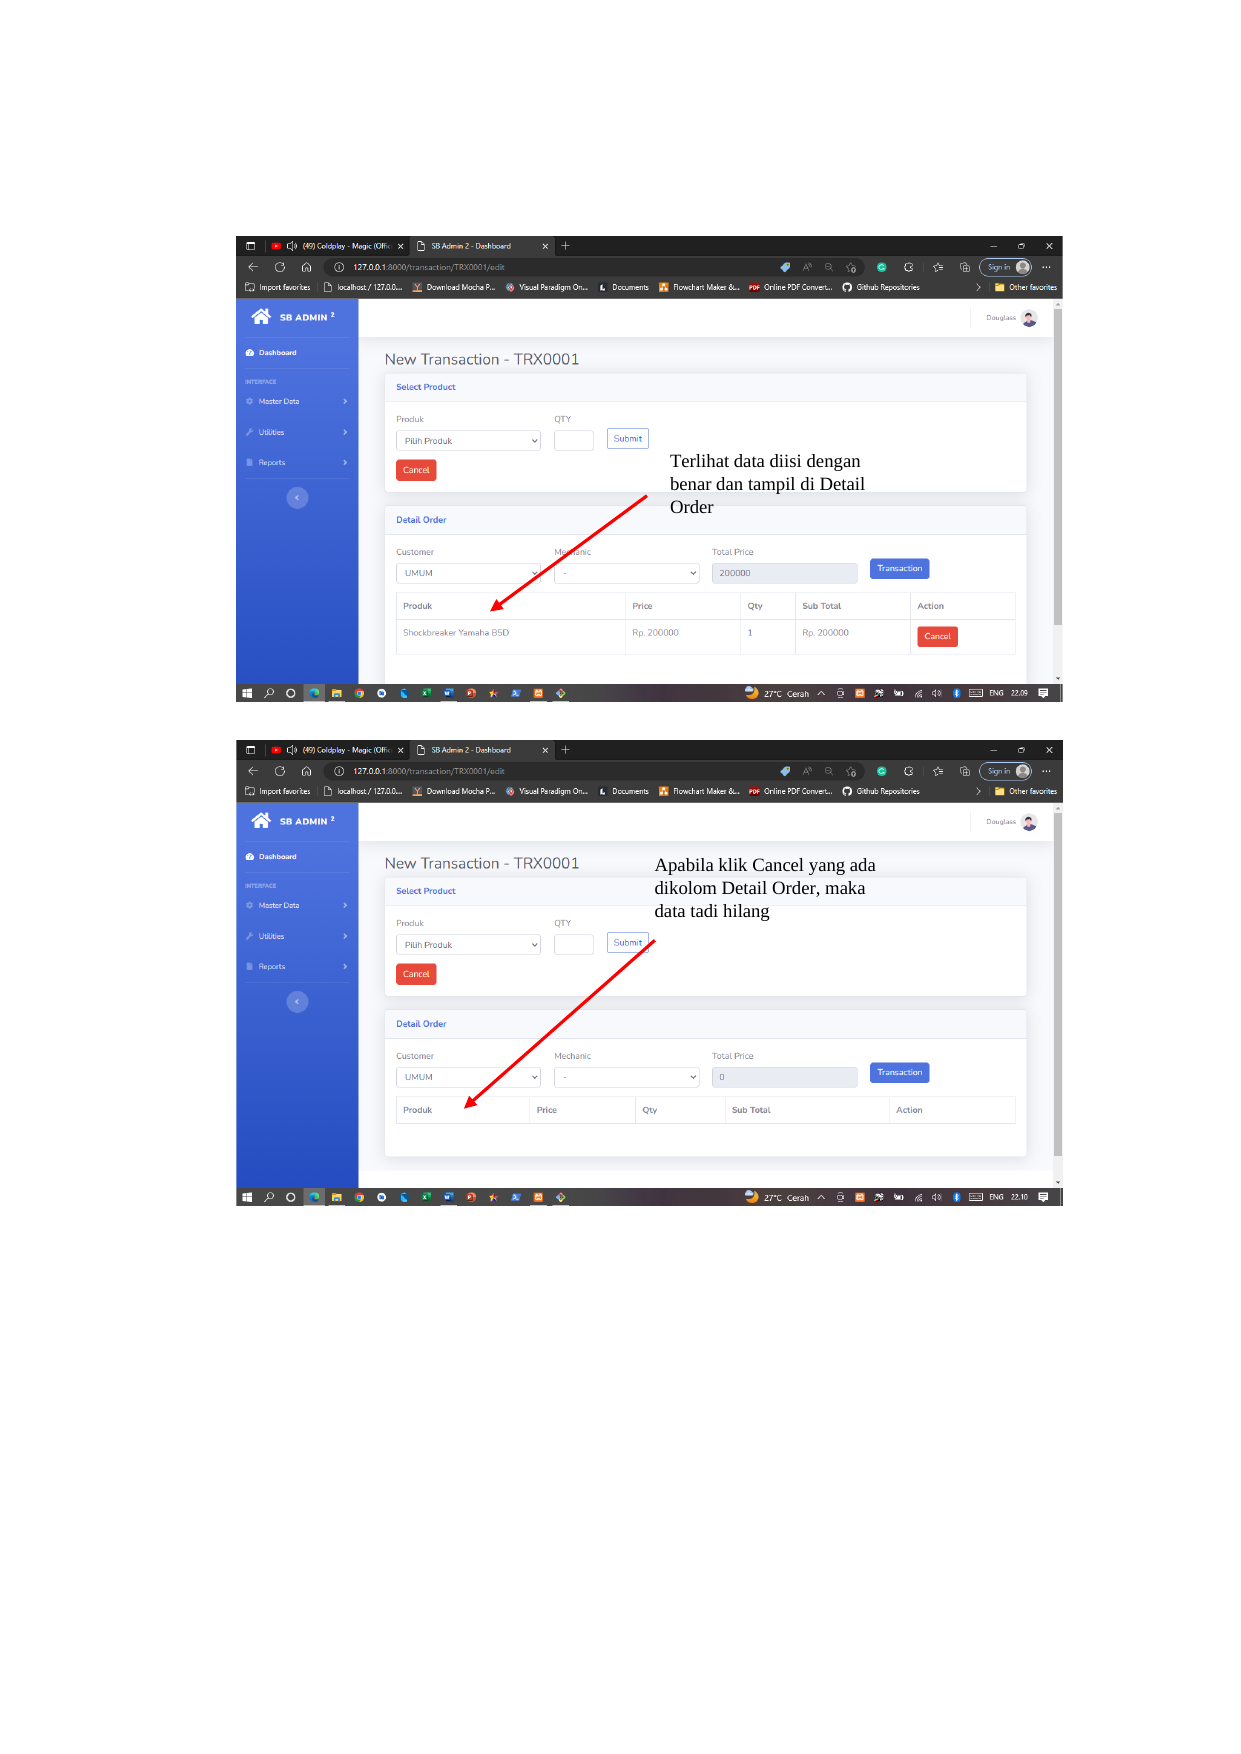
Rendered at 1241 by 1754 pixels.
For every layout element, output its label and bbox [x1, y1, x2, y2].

picture [236, 236, 1063, 702]
picture [236, 740, 1063, 1206]
